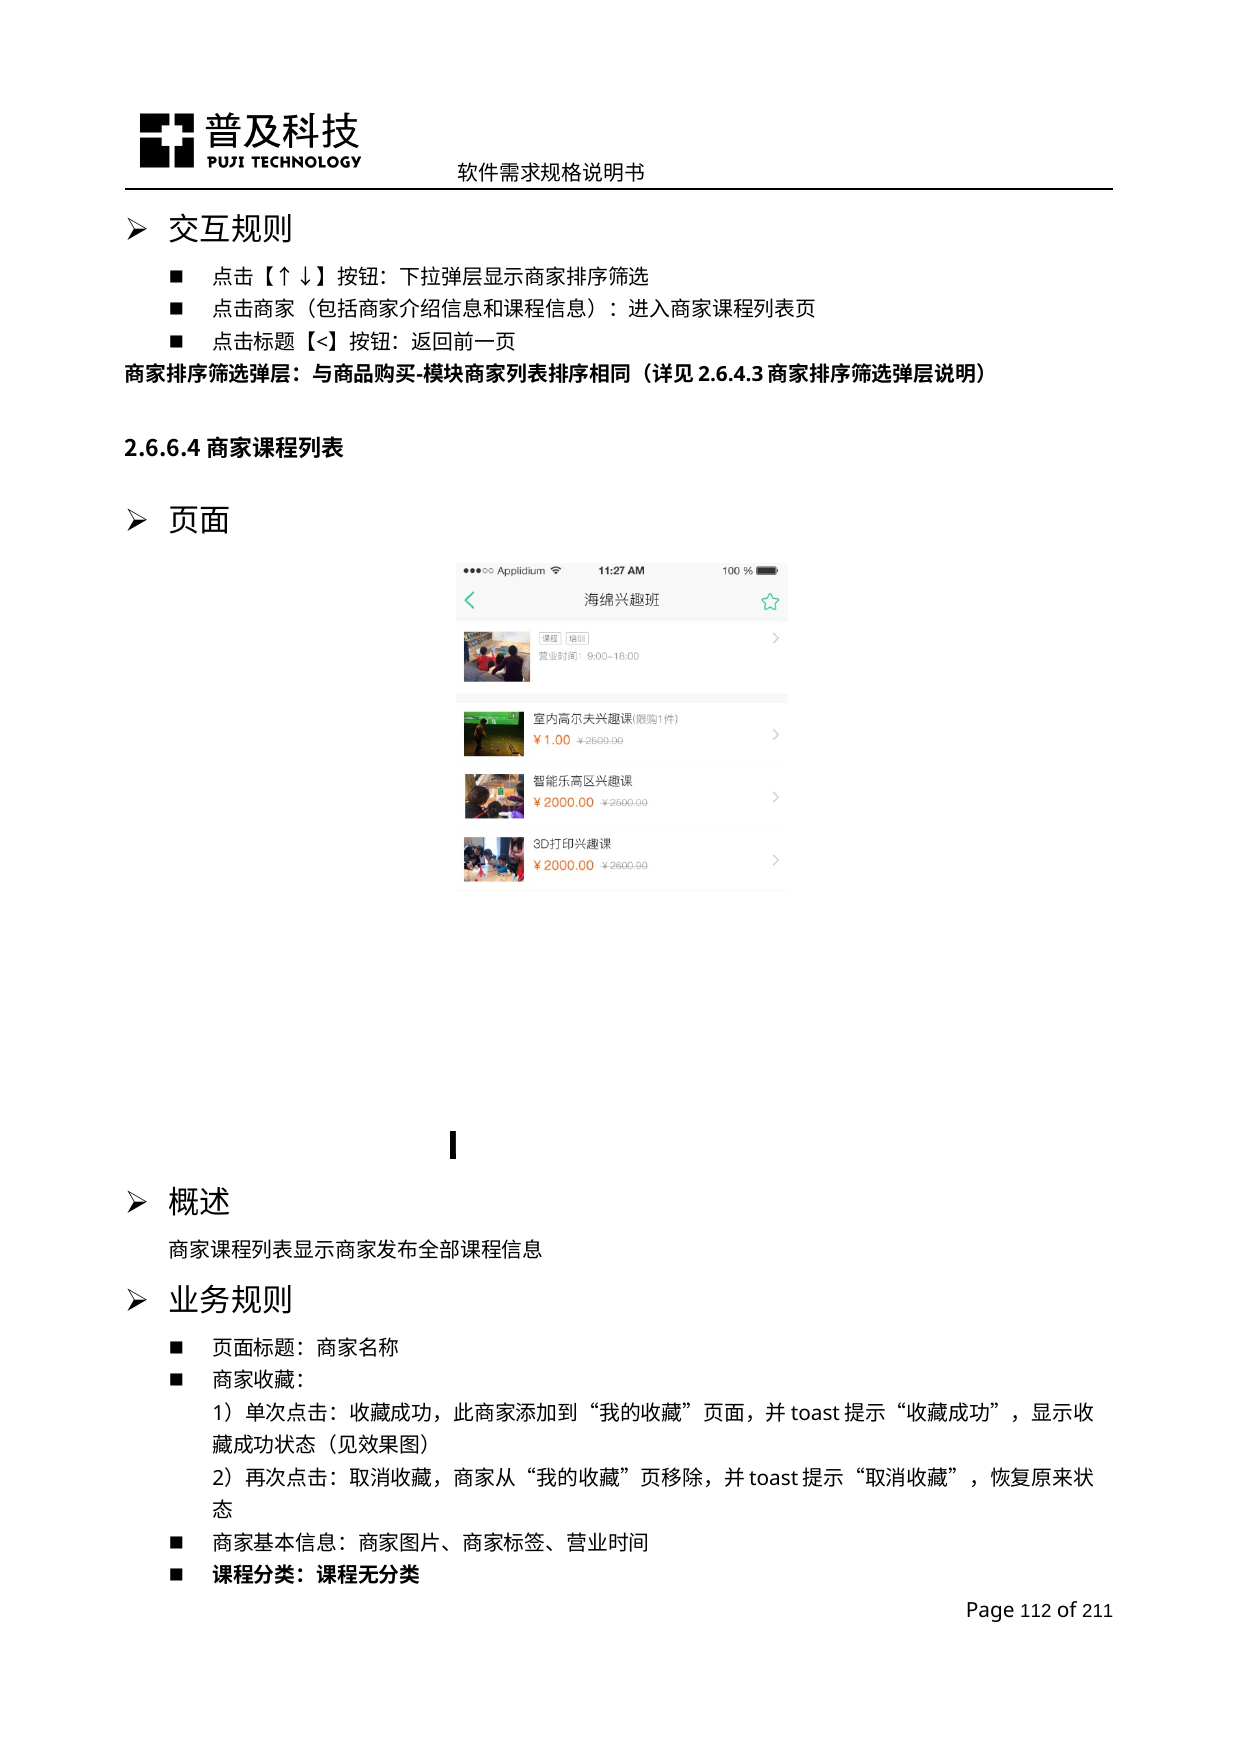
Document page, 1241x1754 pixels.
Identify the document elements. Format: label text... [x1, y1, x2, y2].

list 商家排序筛选弹层：与商品购买-模块商家列表排序相同（详见2.6.4.3商家排序筛选弹层说明） [124, 356, 1113, 389]
list 2）再次点击：取消收藏，商家从“我的收藏”页移除，并toast提示“取消收藏”，恢复原来状态 [212, 1460, 1113, 1525]
picture [455, 563, 788, 1154]
list 1）单次点击：收藏成功，此商家添加到“我的收藏”页面，并toast提示“收藏成功”，显示收藏成功状态（见效果图） [212, 1395, 1113, 1460]
list 点击【↑↓】按钮：下拉弹层显示商家排序筛选 [168, 259, 1113, 291]
list 点击标题【<】按钮：返回前一页 [168, 324, 1113, 356]
list 页面标题：商家名称 [168, 1330, 1113, 1363]
list 商家收藏： [168, 1363, 1113, 1395]
picture [124, 103, 365, 180]
subtitle 商家课程列表 [124, 414, 1113, 479]
list 课程分类：课程无分类 [168, 1558, 1113, 1590]
list 页面 [124, 485, 1113, 550]
list 概述 [124, 1168, 1113, 1233]
list 点击商家（包括商家介绍信息和课程信息）：进入商家课程列表页 [168, 291, 1113, 324]
list 业务规则 [124, 1265, 1113, 1330]
list 交互规则 [124, 194, 1113, 259]
list 商家基本信息：商家图片、商家标签、营业时间 [168, 1525, 1113, 1558]
list 商家课程列表显示商家发布全部课程信息 [168, 1233, 1113, 1265]
